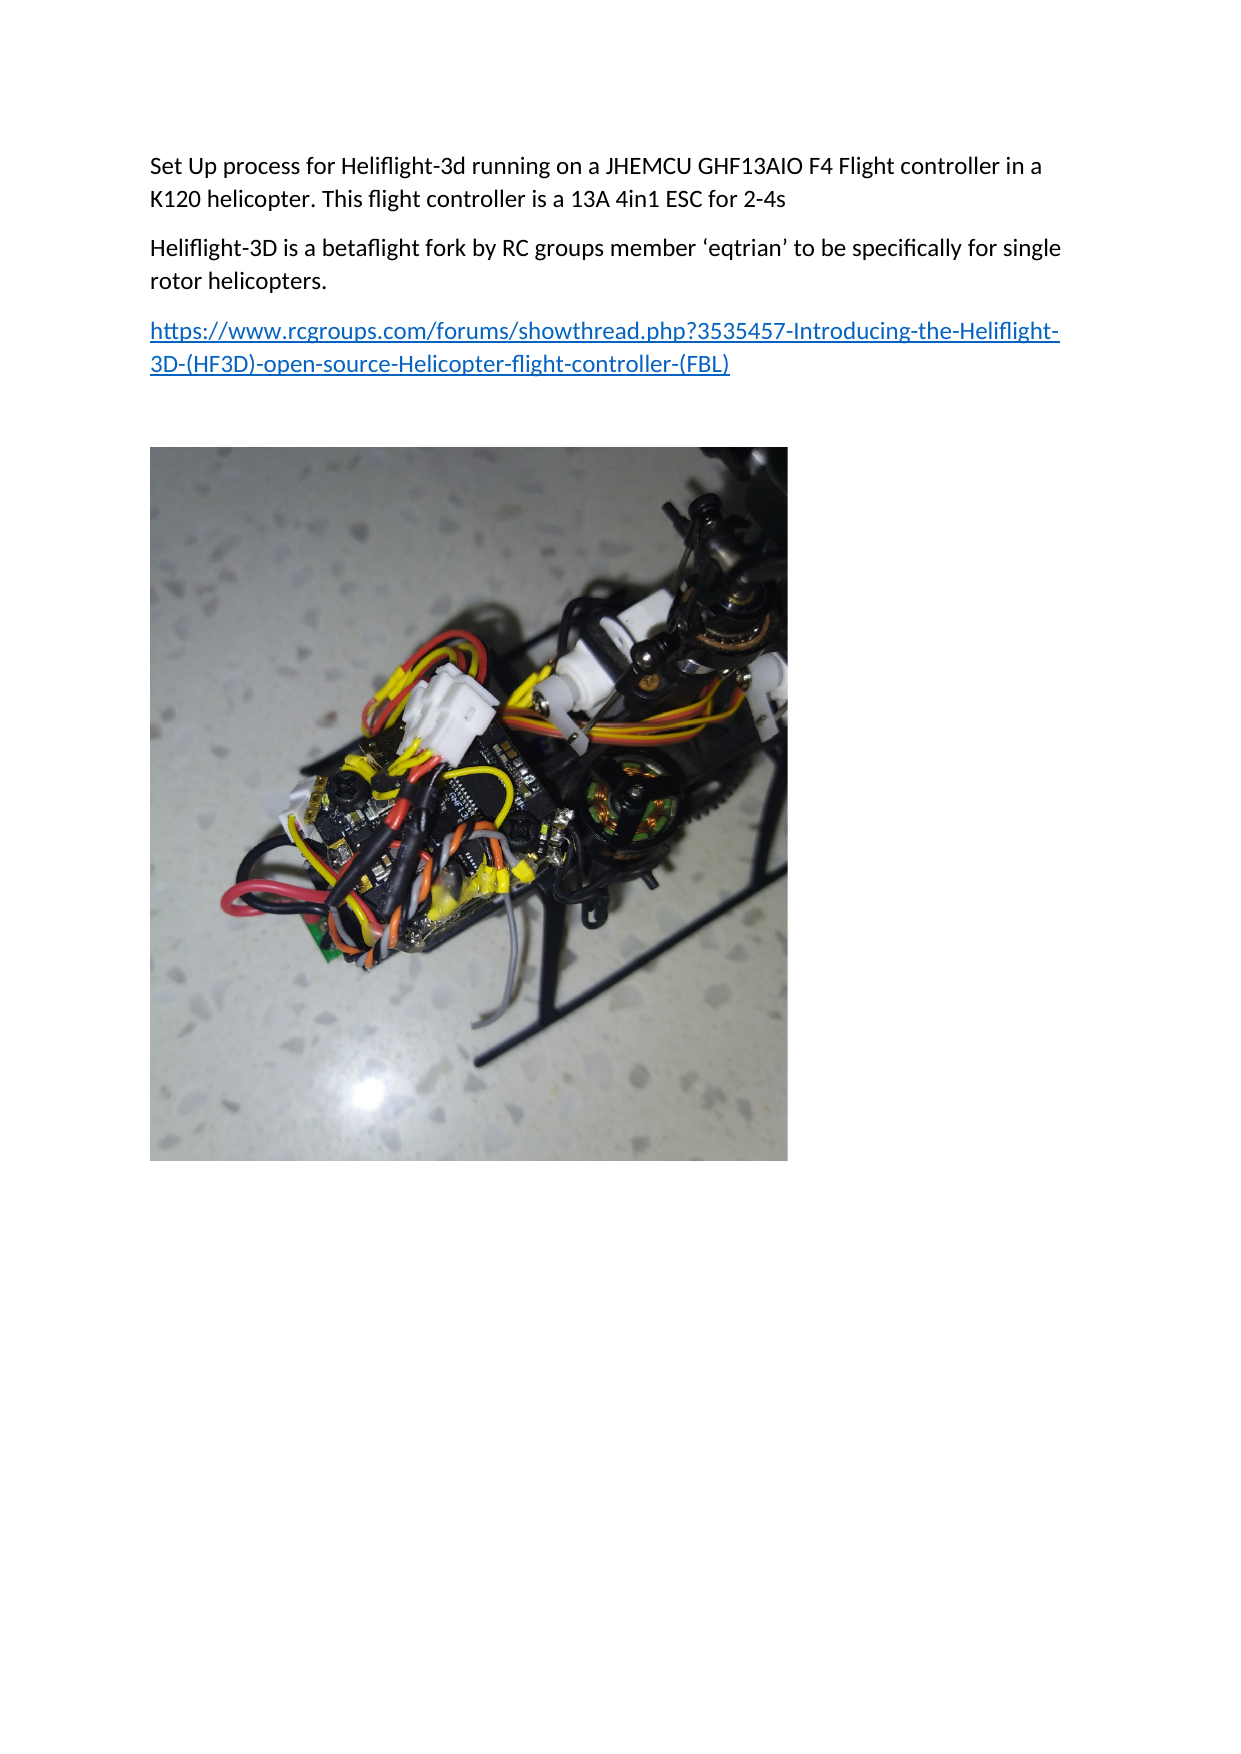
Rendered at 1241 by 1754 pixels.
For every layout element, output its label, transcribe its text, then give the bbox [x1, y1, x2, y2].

picture [150, 447, 788, 1161]
text Set Up process for Heliflight-3d running on a JHEMCU GHF13AIO F4 Flight controller in a K120 helicopter. This flight controller is a 13A 4in1 ESC for 2-4s [150, 150, 1090, 213]
text Heliflight-3D is a betaflight fork by RC groups member ‘eqtrian’ to be specifically for single rotor helicopters. [150, 232, 1090, 296]
text https://www.rcgroups.com/forums/showthread.php?3535457-Introducing-the-Heliflight-3D-(HF3D)-open-source-Helicopter-flight-controller-(FBL) [150, 315, 1090, 378]
